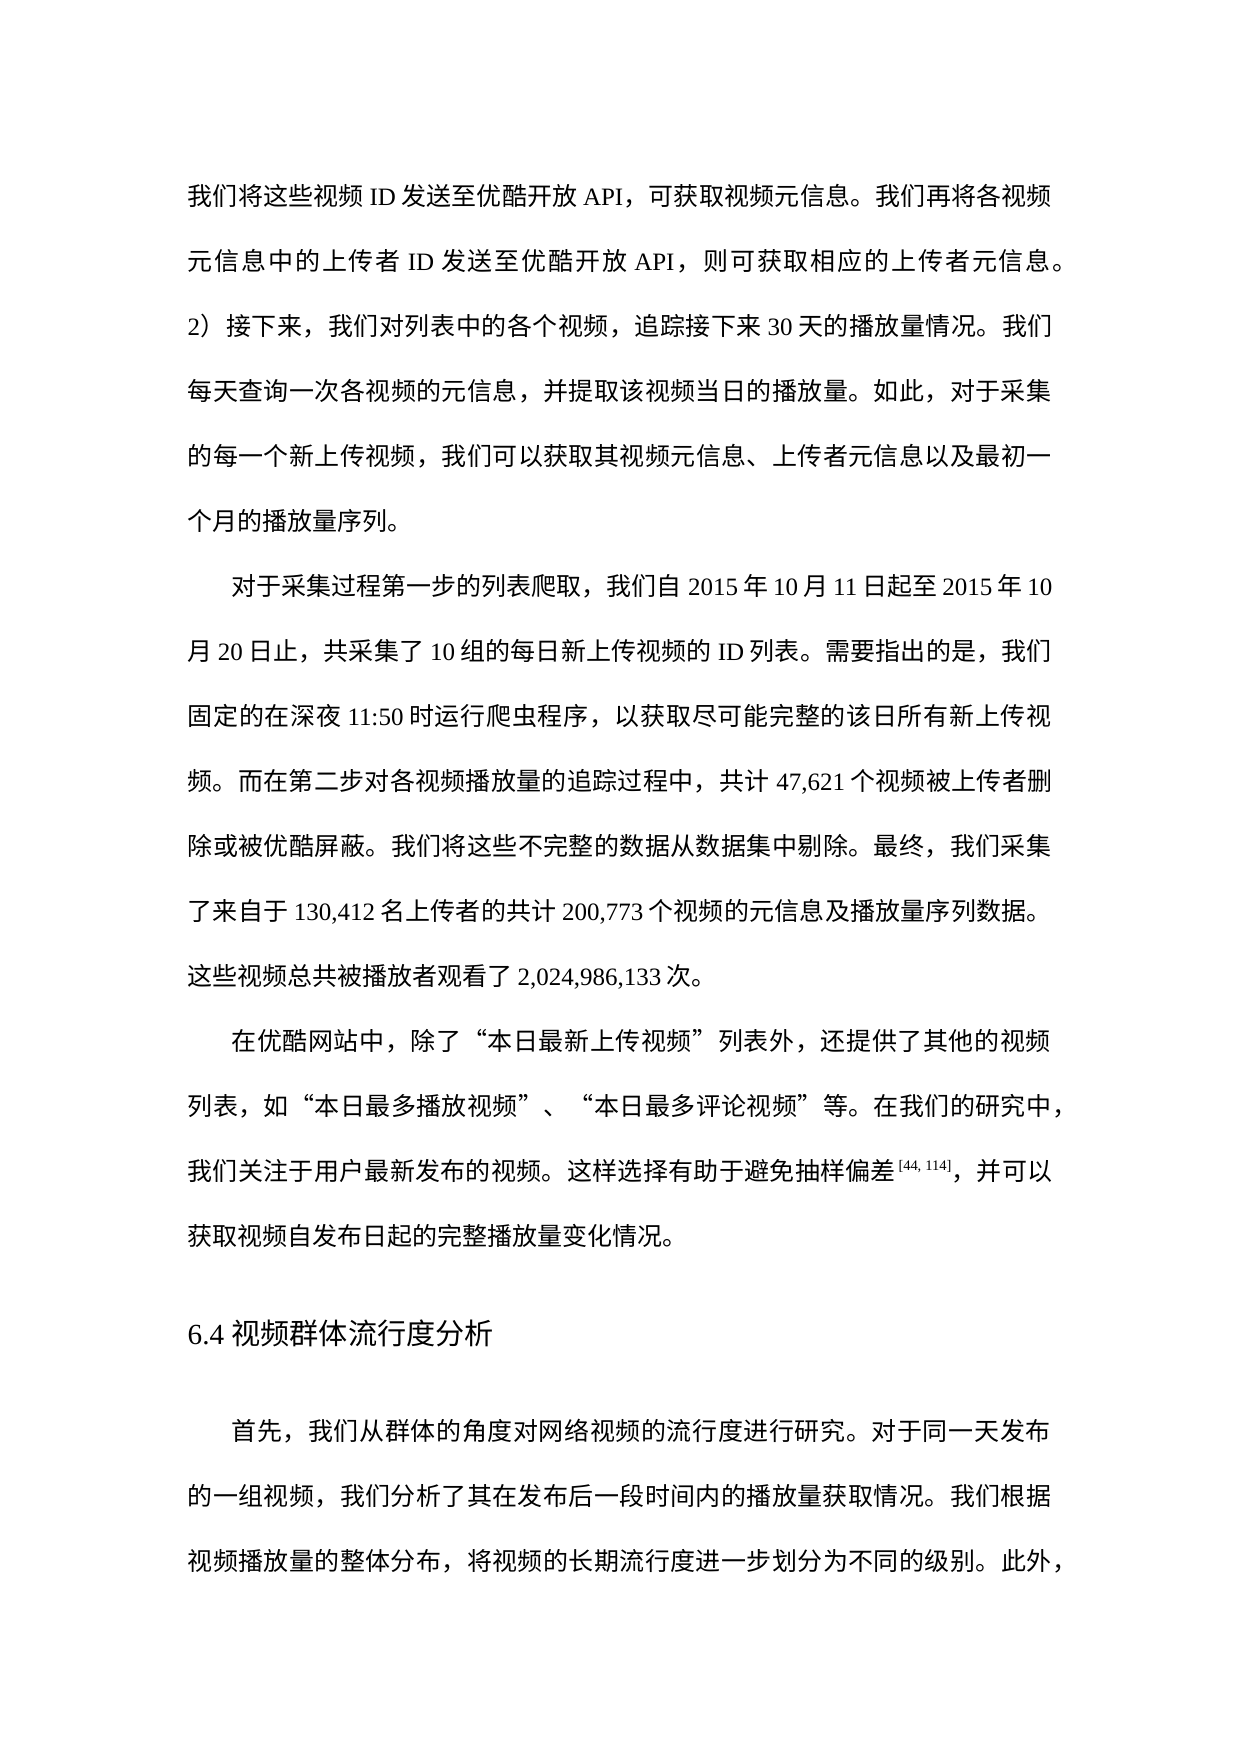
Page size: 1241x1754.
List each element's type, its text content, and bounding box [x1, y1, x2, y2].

text 视频群体流行度分析 [187, 1299, 1053, 1364]
text 在优酷网站中，除了“本日最新上传视频”列表外，还提供了其他的视频列表，如“本日最多播放视频”、“本日最多评论视频”等。在我们的研究中，我们关注于用户最新发布的视频。这样选择有助于避免抽样偏差[44, 114]，并可以获取视频自发布日起的完整播放量变化情况。 [187, 1007, 1053, 1267]
text 对于采集过程第一步的列表爬取，我们自2015年10月11日起至2015年10月20日止，共采集了10组的每日新上传视频的ID列表。需要指出的是，我们固定的在深夜11:50时运行爬虫程序，以获取尽可能完整的该日所有新上传视频。而在第二步对各视频播放量的追踪过程中，共计47,621个视频被上传者删除或被优酷屏蔽。我们将这些不完整的数据从数据集中剔除。最终，我们采集了来自于130,412名上传者的共计200,773个视频的元信息及播放量序列数据。这些视频总共被播放者观看了2,024,986,133次。 [187, 552, 1053, 1007]
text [187, 1397, 1053, 1592]
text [187, 162, 1053, 552]
